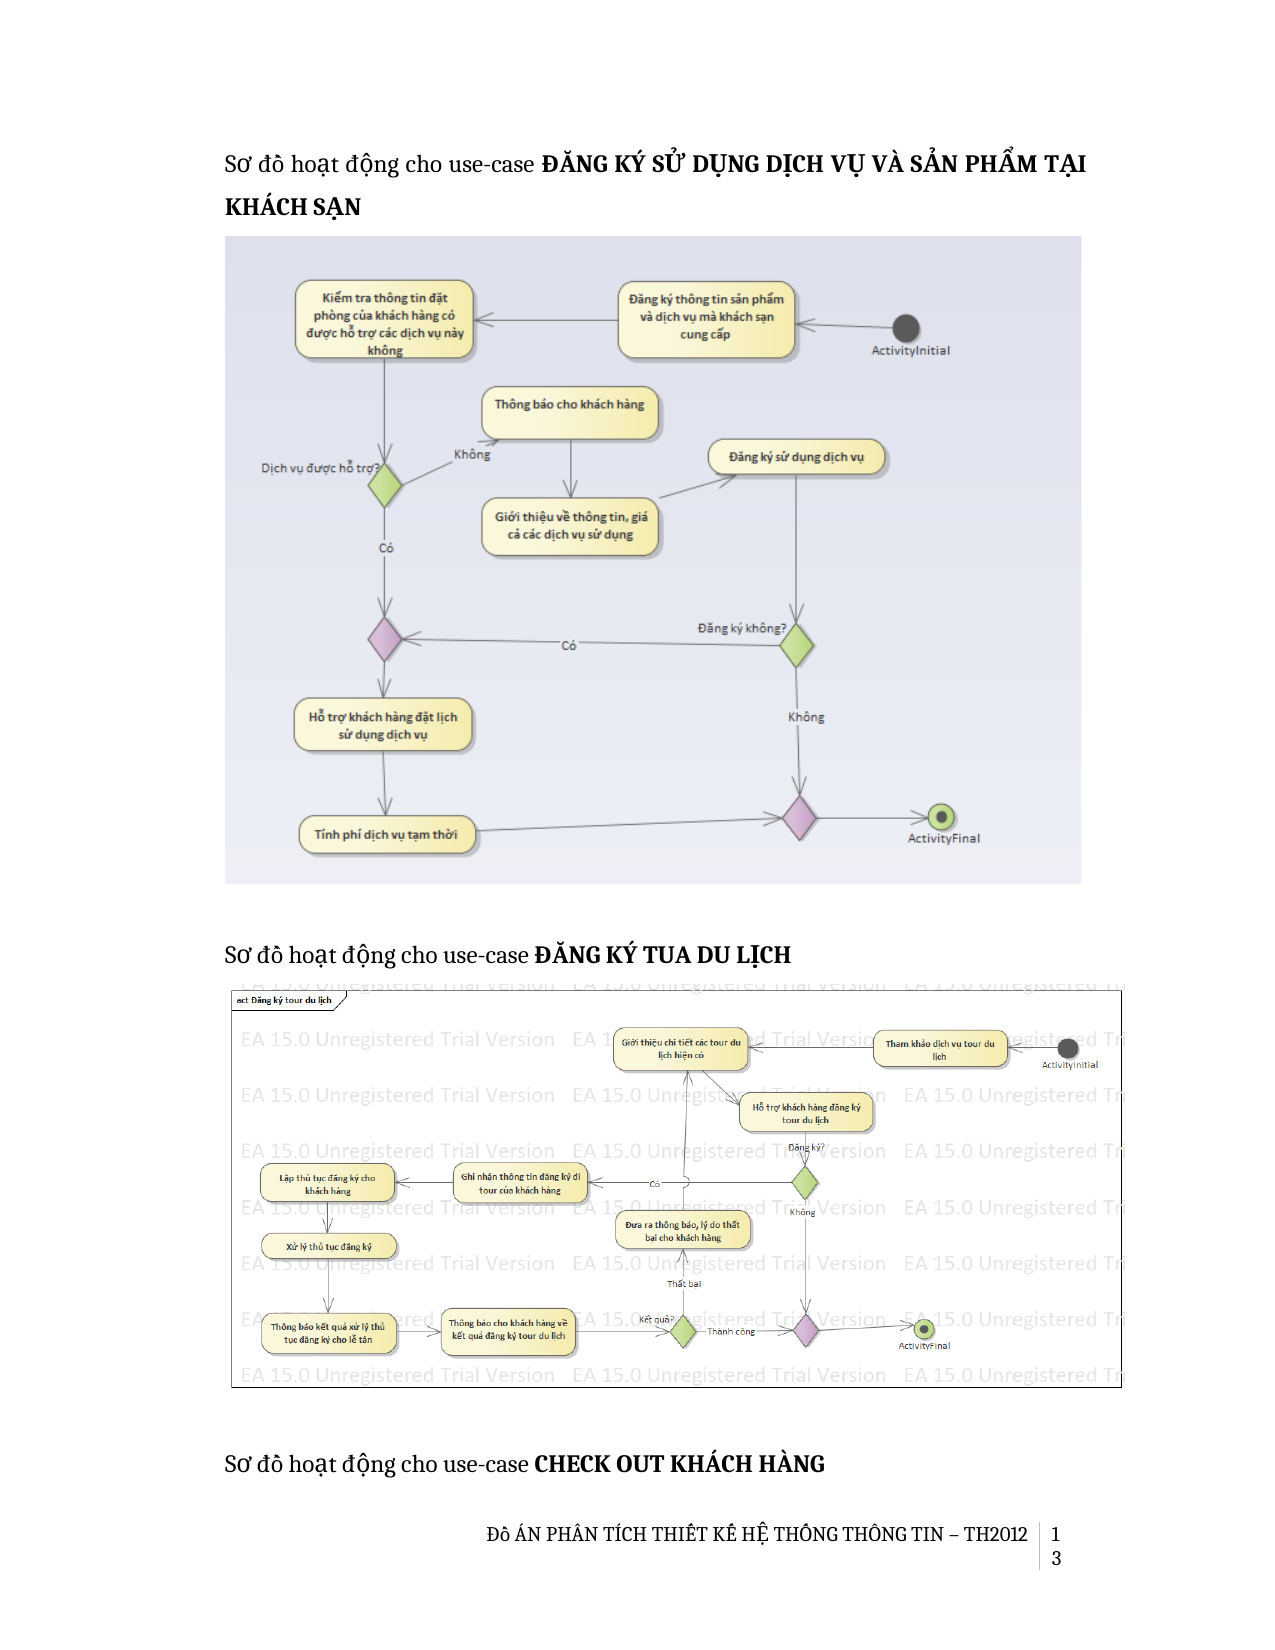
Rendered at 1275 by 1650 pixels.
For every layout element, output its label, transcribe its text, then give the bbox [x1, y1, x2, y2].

text Sơ đồ hoạt động cho use-case ĐĂNG KÝ SỬ DỤNG DỊCH VỤ VÀ SẢN PHẨM TẠI KHÁCH SẠN [225, 150, 1087, 222]
text Sơ đồ hoạt động cho use-case ĐĂNG KÝ TUA DU LỊCH [225, 941, 1087, 970]
text Sơ đồ hoạt động cho use-case CHECK OUT KHÁCH HÀNG [225, 1450, 1087, 1478]
picture [225, 984, 1125, 1393]
picture [225, 236, 1082, 884]
